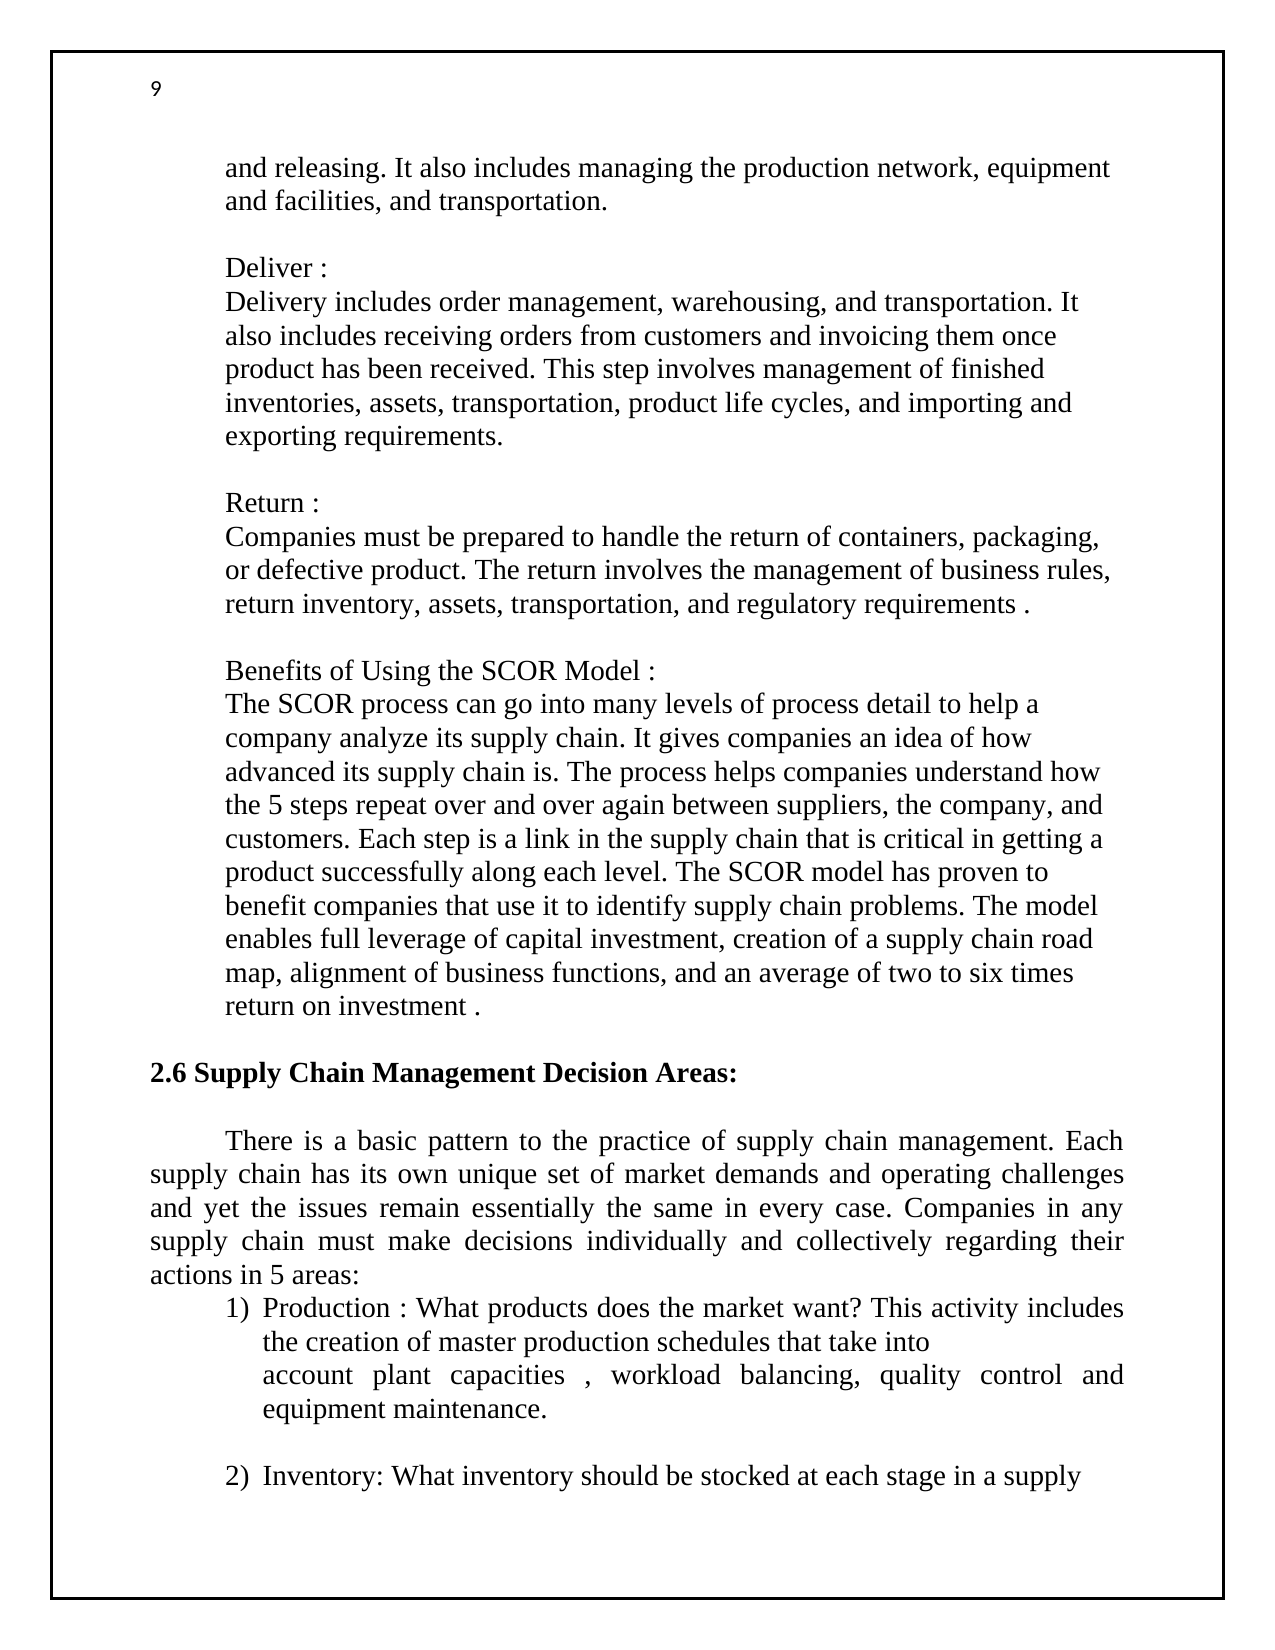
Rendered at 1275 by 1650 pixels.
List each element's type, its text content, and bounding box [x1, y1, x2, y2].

text Benefits of Using the SCOR Model : [150, 653, 1125, 687]
text The SCOR process can go into many levels of process detail to help a company analyze its supply chain. It gives companies an idea of how advanced its supply chain is. The process helps companies understand how the 5 steps repeat over and over again between suppliers, the company, and customers. Each step is a link in the supply chain that is critical in getting a product successfully along each level. The SCOR model has proven to benefit companies that use it to identify supply chain problems. The model enables full leverage of capital investment, creation of a supply chain road map, alignment of business functions, and an average of two to six times return on investment . [225, 687, 1125, 1022]
text account plant capacities , workload balancing, quality control and equipment maintenance. [262, 1357, 1125, 1424]
text 2.6 Supply Chain Management Decision Areas: [150, 1056, 1125, 1089]
text Return : [150, 485, 1125, 519]
text Delivery includes order management, warehousing, and transportation. It also includes receiving orders from customers and invoicing them once product has been received. This step involves management of finished inventories, assets, transportation, product life cycles, and importing and exporting requirements. [225, 284, 1125, 452]
text Deliver : [150, 251, 1125, 284]
list Inventory: What inventory should be stocked at each stage in a supply [225, 1458, 1125, 1492]
list Production : What products does the market want? This activity includes the creation of master production schedules that take into [225, 1290, 1125, 1357]
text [225, 150, 1125, 217]
text There is a basic pattern to the practice of supply chain management. Each supply chain has its own unique set of market demands and operating challenges and yet the issues remain essentially the same in every case. Companies in any supply chain must make decisions individually and collectively regarding their actions in 5 areas: [150, 1123, 1125, 1290]
text Companies must be prepared to handle the return of containers, packaging, or defective product. The return involves the management of business rules, return inventory, assets, transportation, and regulatory requirements . [225, 519, 1125, 619]
